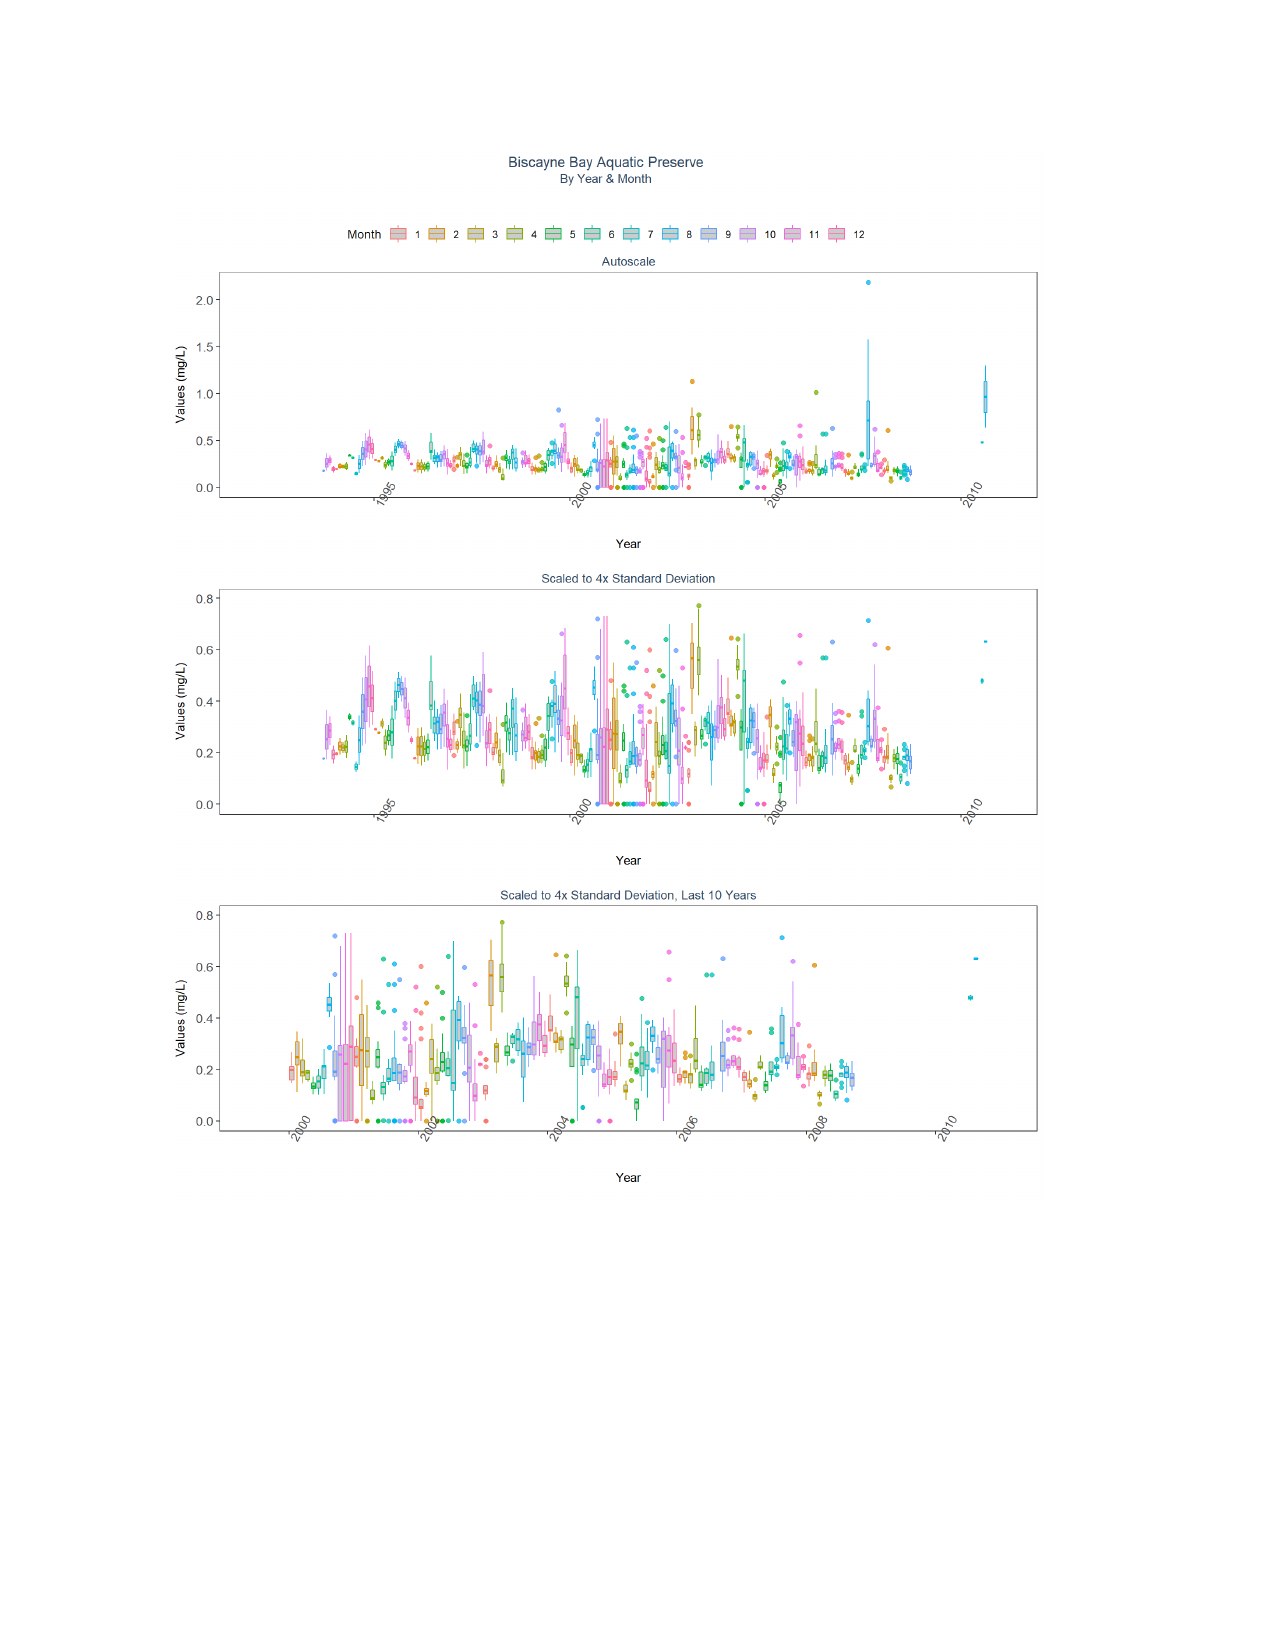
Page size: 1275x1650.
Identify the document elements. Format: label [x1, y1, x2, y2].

picture [168, 150, 1044, 1200]
